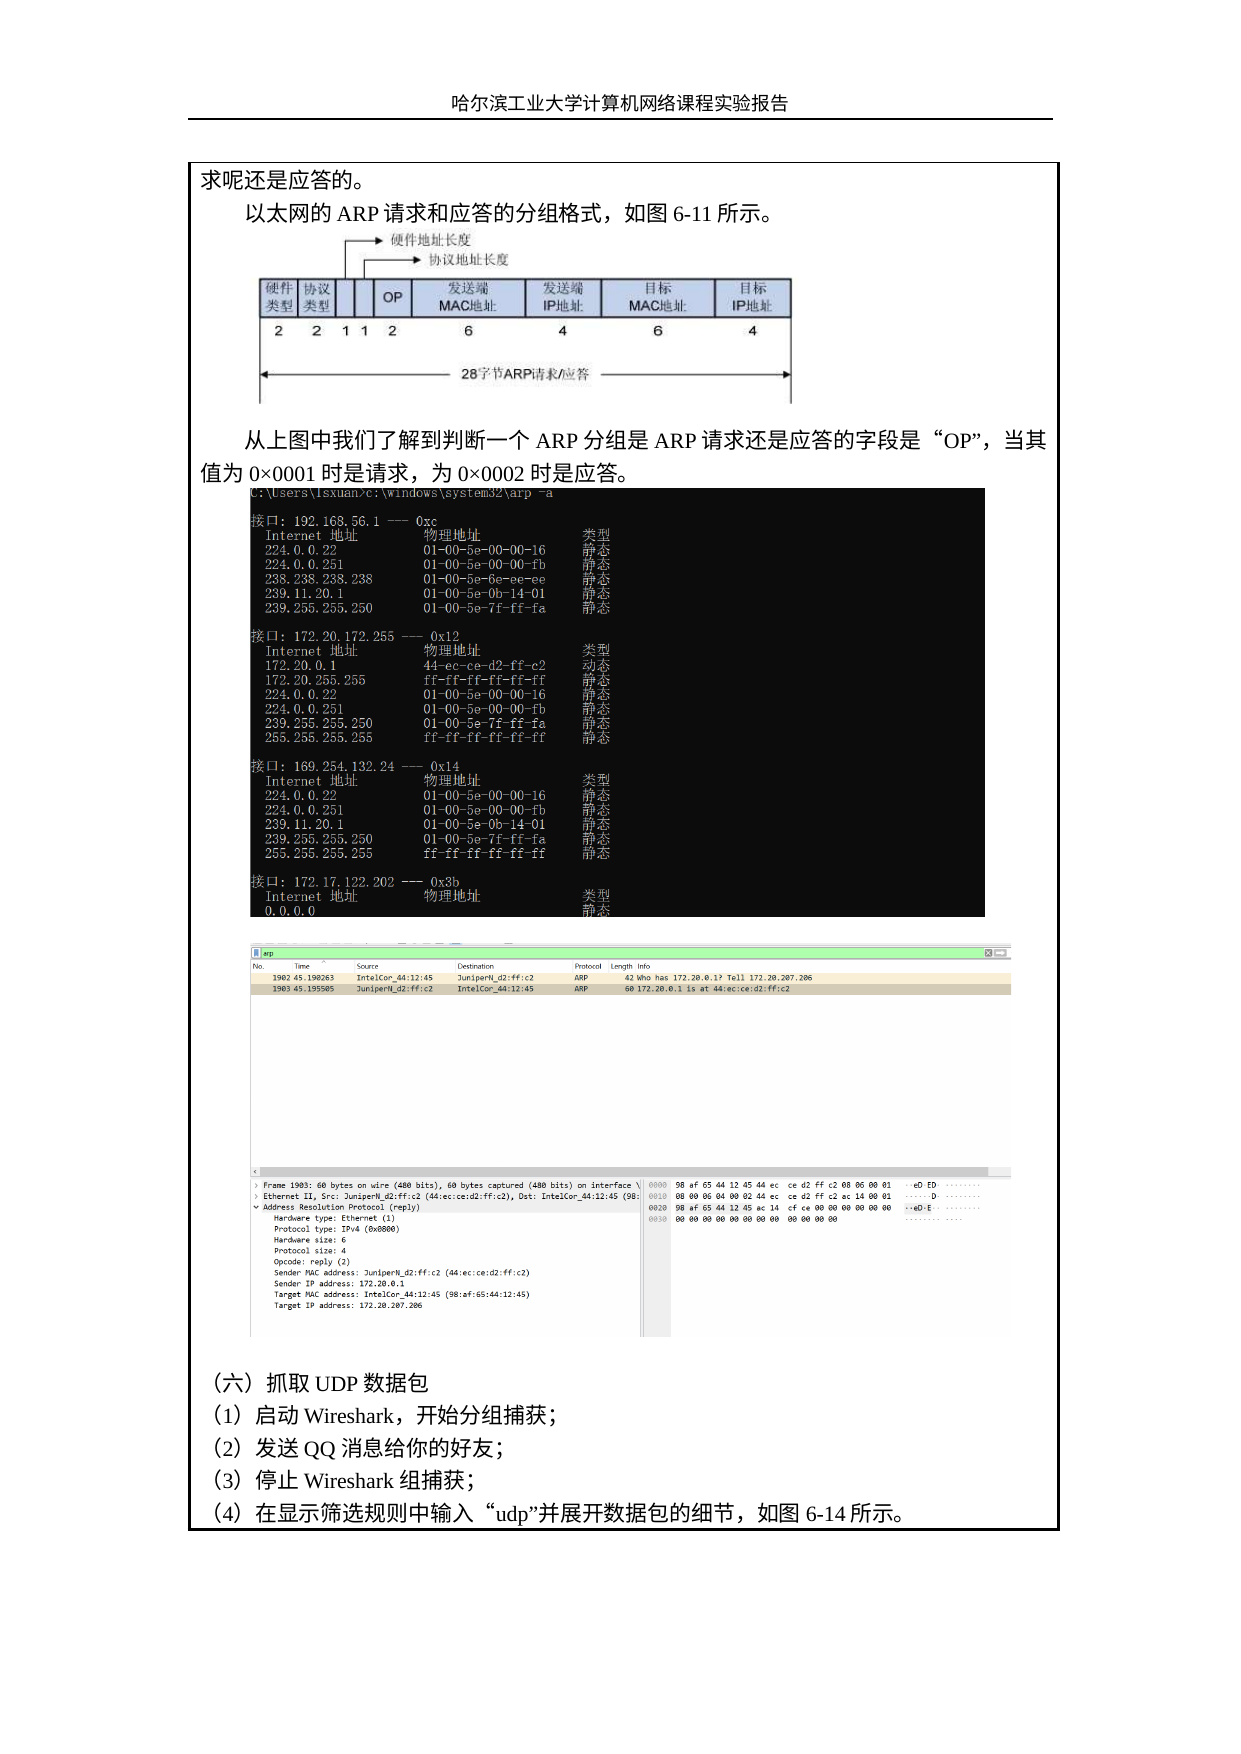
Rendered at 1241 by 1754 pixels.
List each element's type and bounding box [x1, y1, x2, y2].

picture [250, 943, 1012, 1337]
picture [250, 228, 799, 408]
picture [250, 488, 985, 917]
table_cell [191, 163, 1057, 1528]
